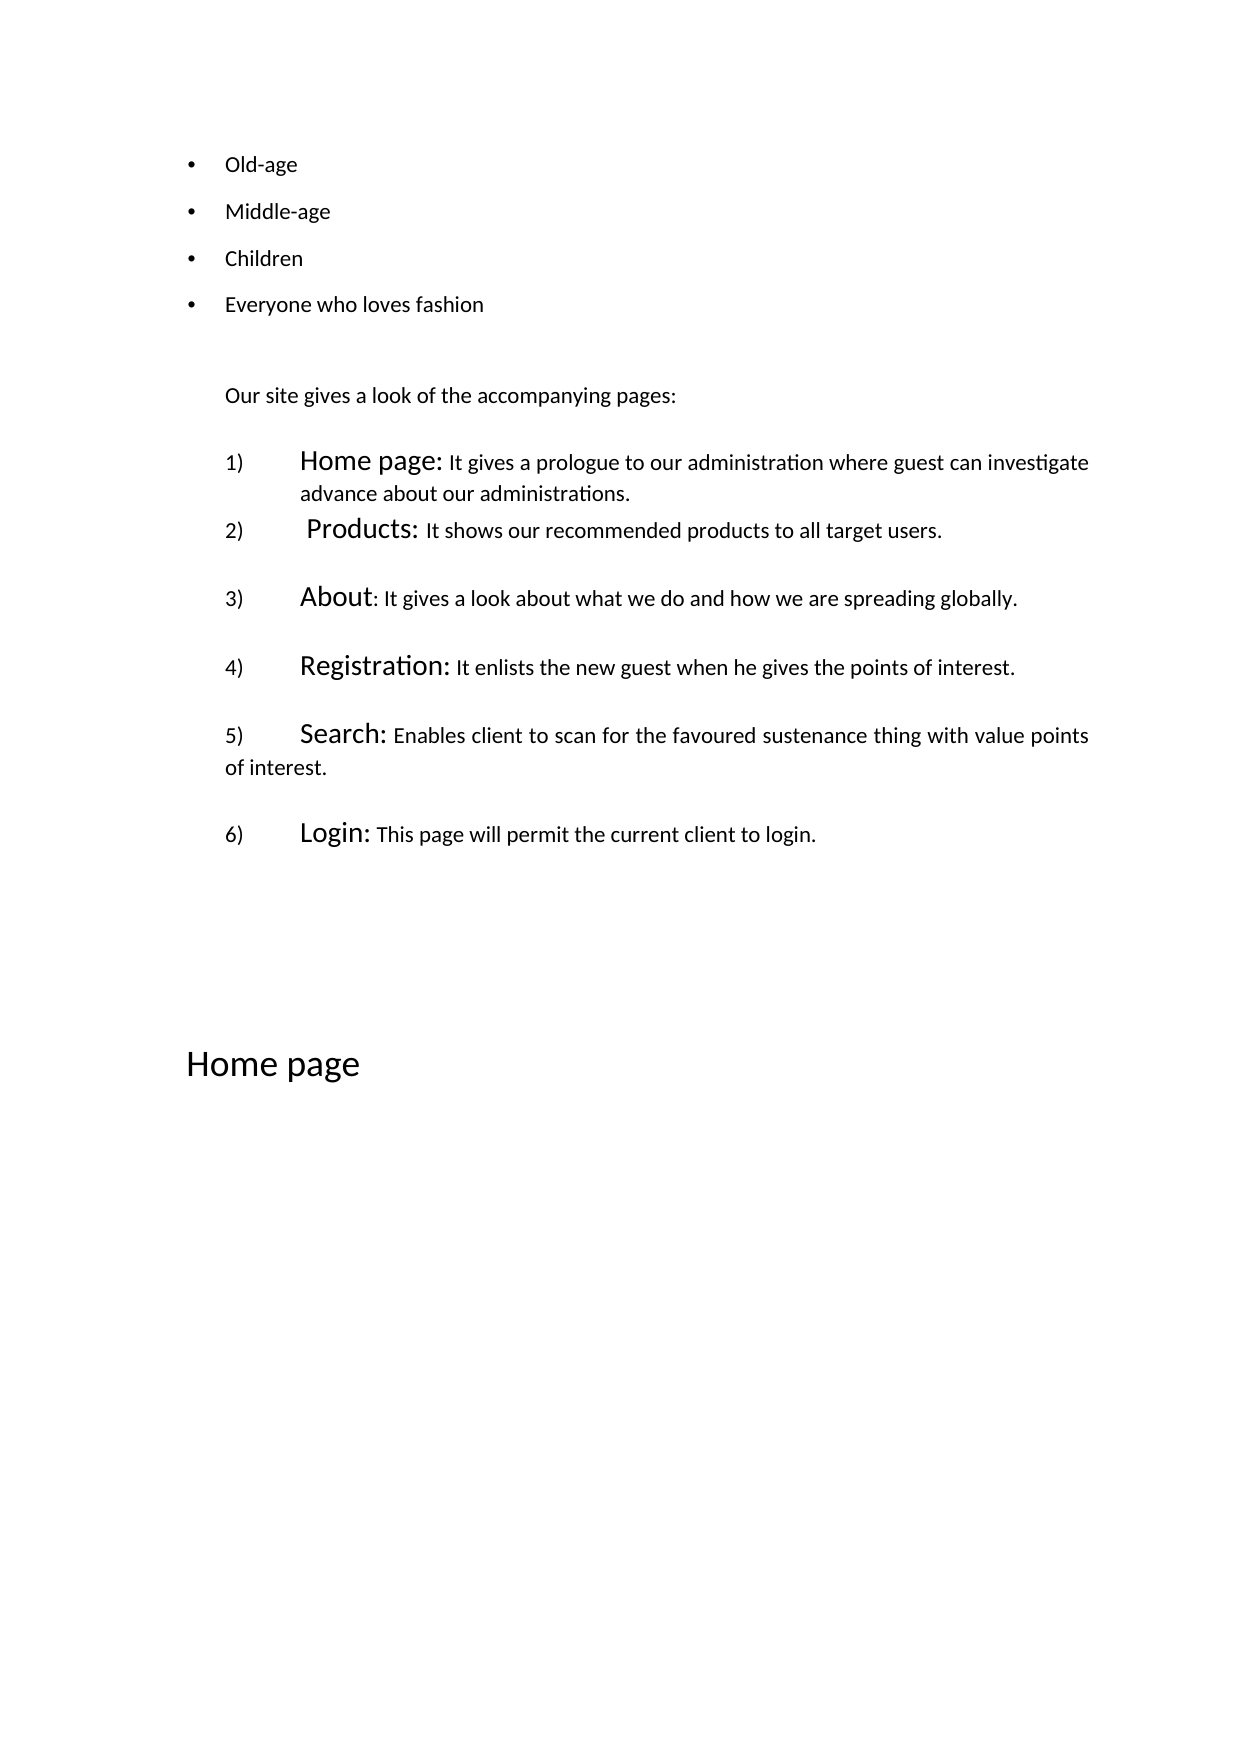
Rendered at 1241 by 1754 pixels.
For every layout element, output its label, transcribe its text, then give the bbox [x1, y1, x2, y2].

text Home page [150, 1040, 1090, 1086]
list 6) Login: This page will permit the current client to login. [225, 814, 1090, 849]
list Home page: It gives a prologue to our administration where guest can investigate advance about our administrations. [225, 442, 1090, 507]
list Our site gives a look of the accompanying pages: [225, 381, 1090, 409]
list 3) About: It gives a look about what we do and how we are spreading globally. [225, 578, 1090, 614]
list Old-age [187, 150, 1090, 178]
list Everyone who loves fashion [187, 291, 1090, 319]
list 5) Search: Enables client to scan for the favoured sustenance thing with value points of interest. [225, 716, 1090, 781]
list Children [187, 244, 1090, 272]
list 4) Registration: It enlists the new guest when he gives the points of interest. [225, 647, 1090, 683]
list Middle-age [187, 197, 1090, 225]
list Products: It shows our recommended products to all target users. [225, 510, 1090, 545]
